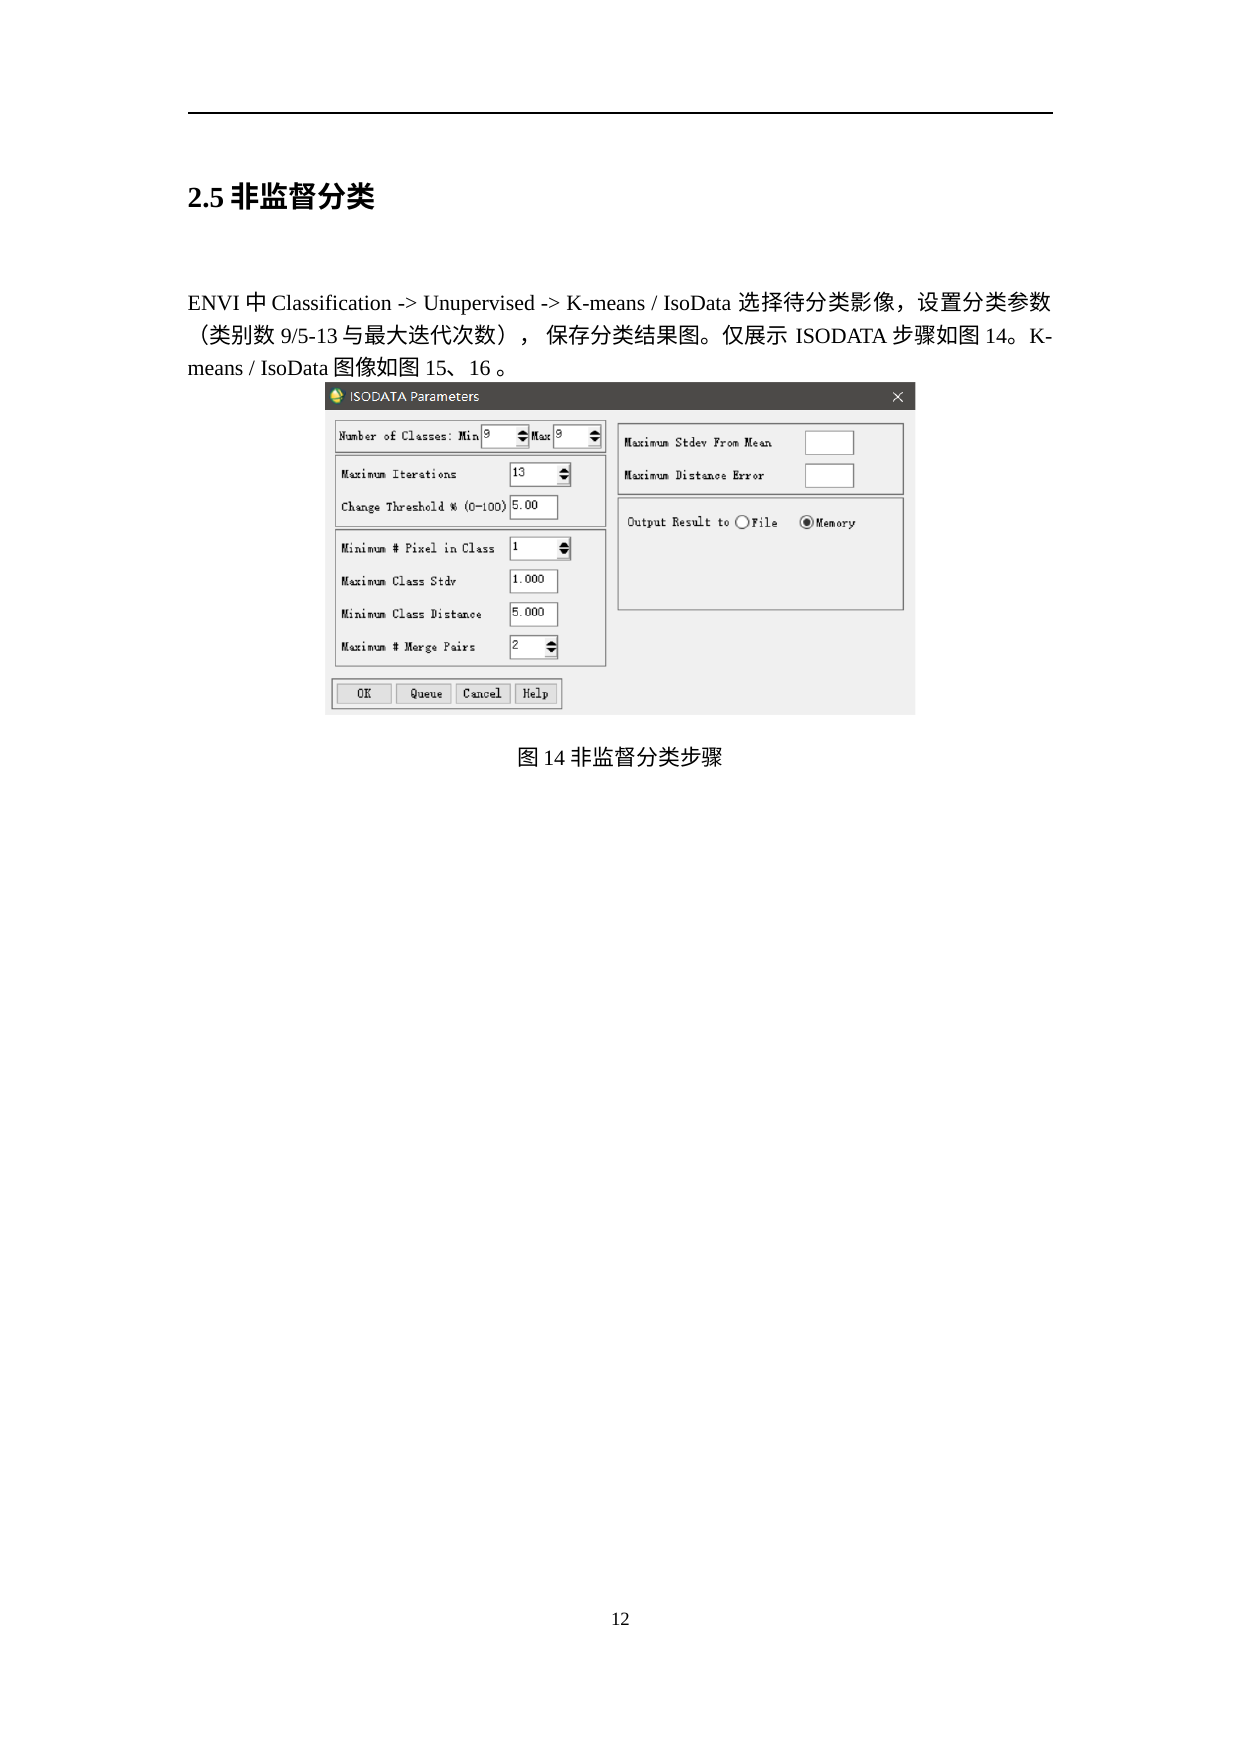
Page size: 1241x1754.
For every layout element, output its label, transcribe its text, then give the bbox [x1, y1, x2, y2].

text 图14 非监督分类步骤 [187, 740, 1053, 772]
picture [325, 382, 916, 715]
subtitle 2.5非监督分类 [187, 162, 1053, 227]
text ENVI中Classification -> Unupervised -> K-means / IsoData 选择待分类影像，设置分类参数（类别数9/5-13与最大迭代次数）， 保存分类结果图。仅展示ISODATA步骤如图14。K-means / IsoData图像如图15、16 。 [187, 285, 1053, 382]
